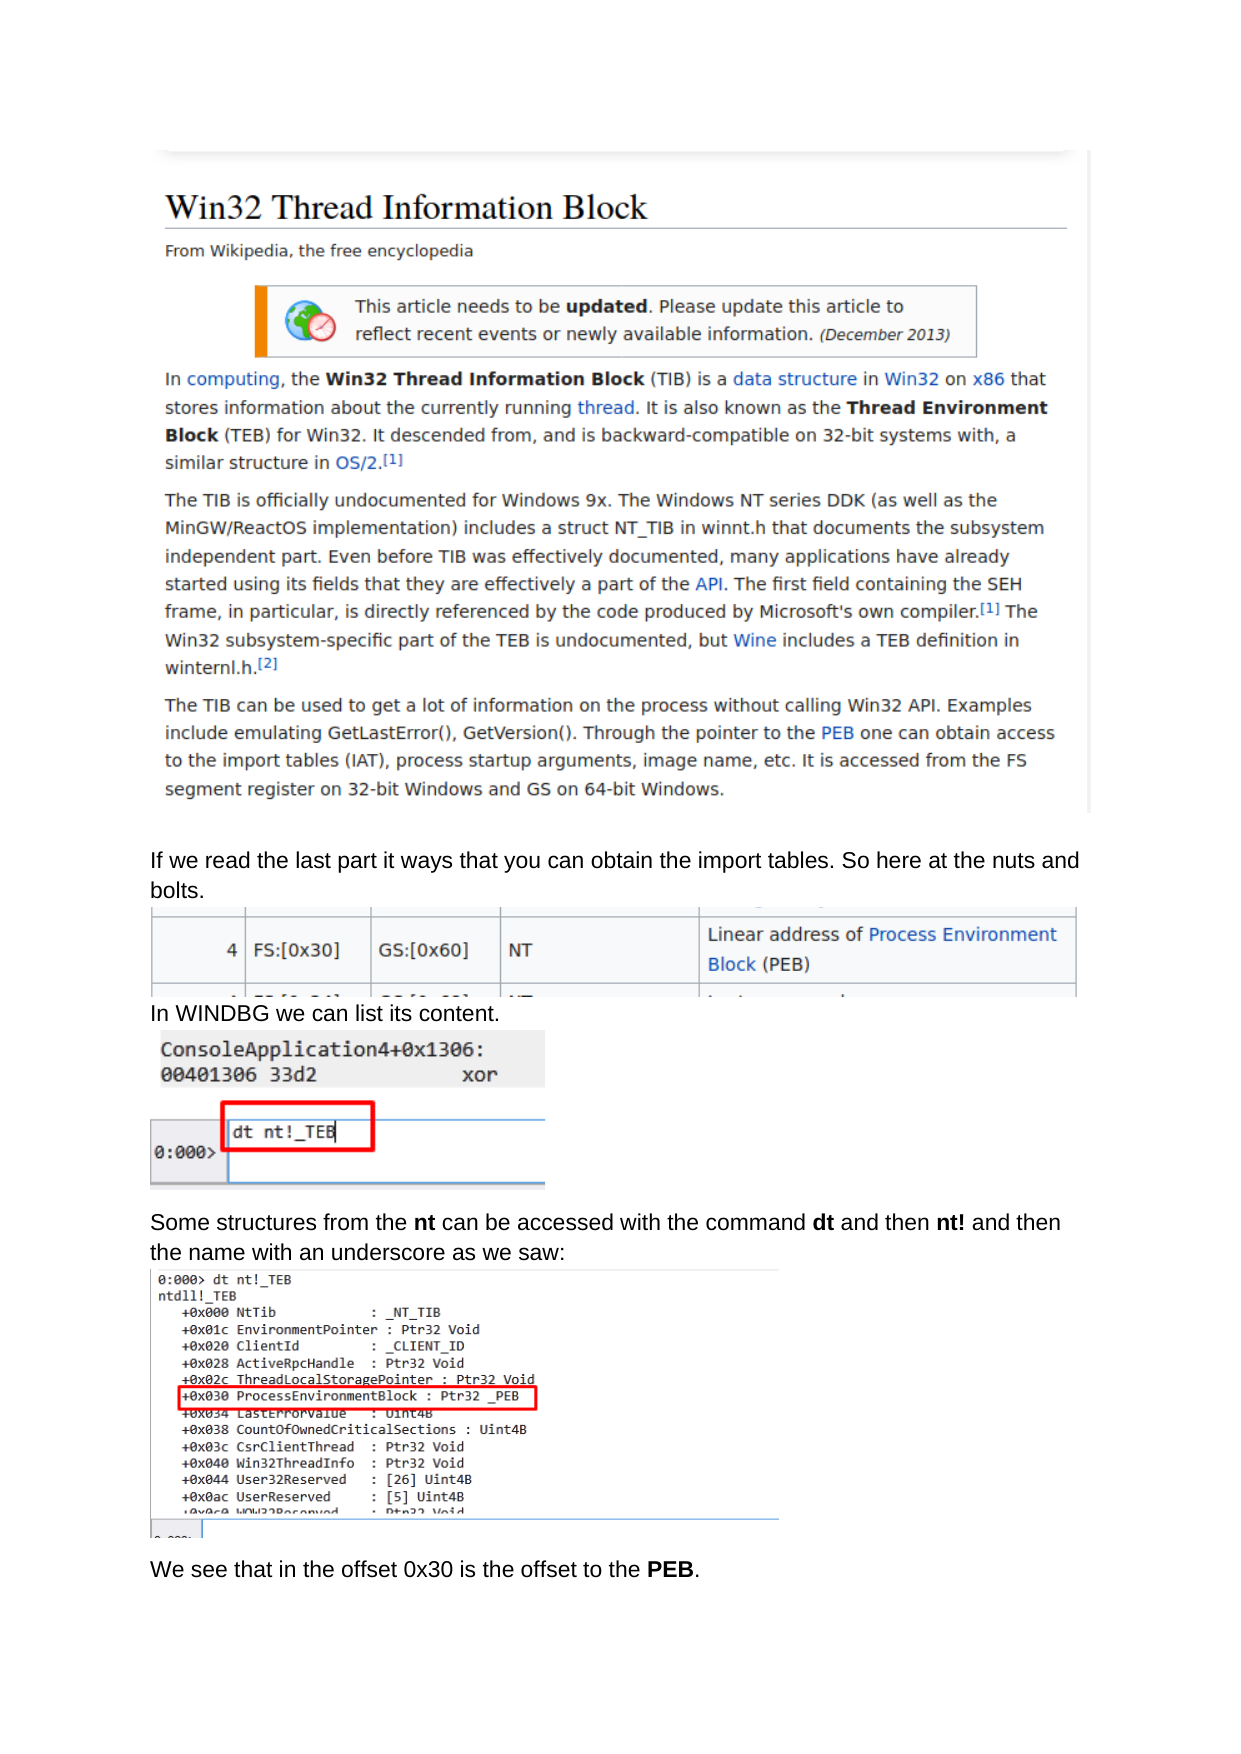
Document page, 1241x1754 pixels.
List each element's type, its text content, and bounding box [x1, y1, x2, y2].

text Some structures from the nt can be accessed with the command dt and then nt! and then the name with an underscore as we saw: [150, 1209, 1090, 1265]
text In WINDBG we can list its content. [150, 1000, 1090, 1027]
picture [150, 907, 1091, 997]
picture [150, 150, 1091, 813]
text If we read the last part it ways that you can obtain the import tables. So here at the nuts and bolts. [150, 847, 1090, 903]
picture [150, 1269, 779, 1538]
picture [150, 1030, 546, 1190]
text We see that in the offset 0x30 is the offset to the PEB. [150, 1556, 1090, 1583]
